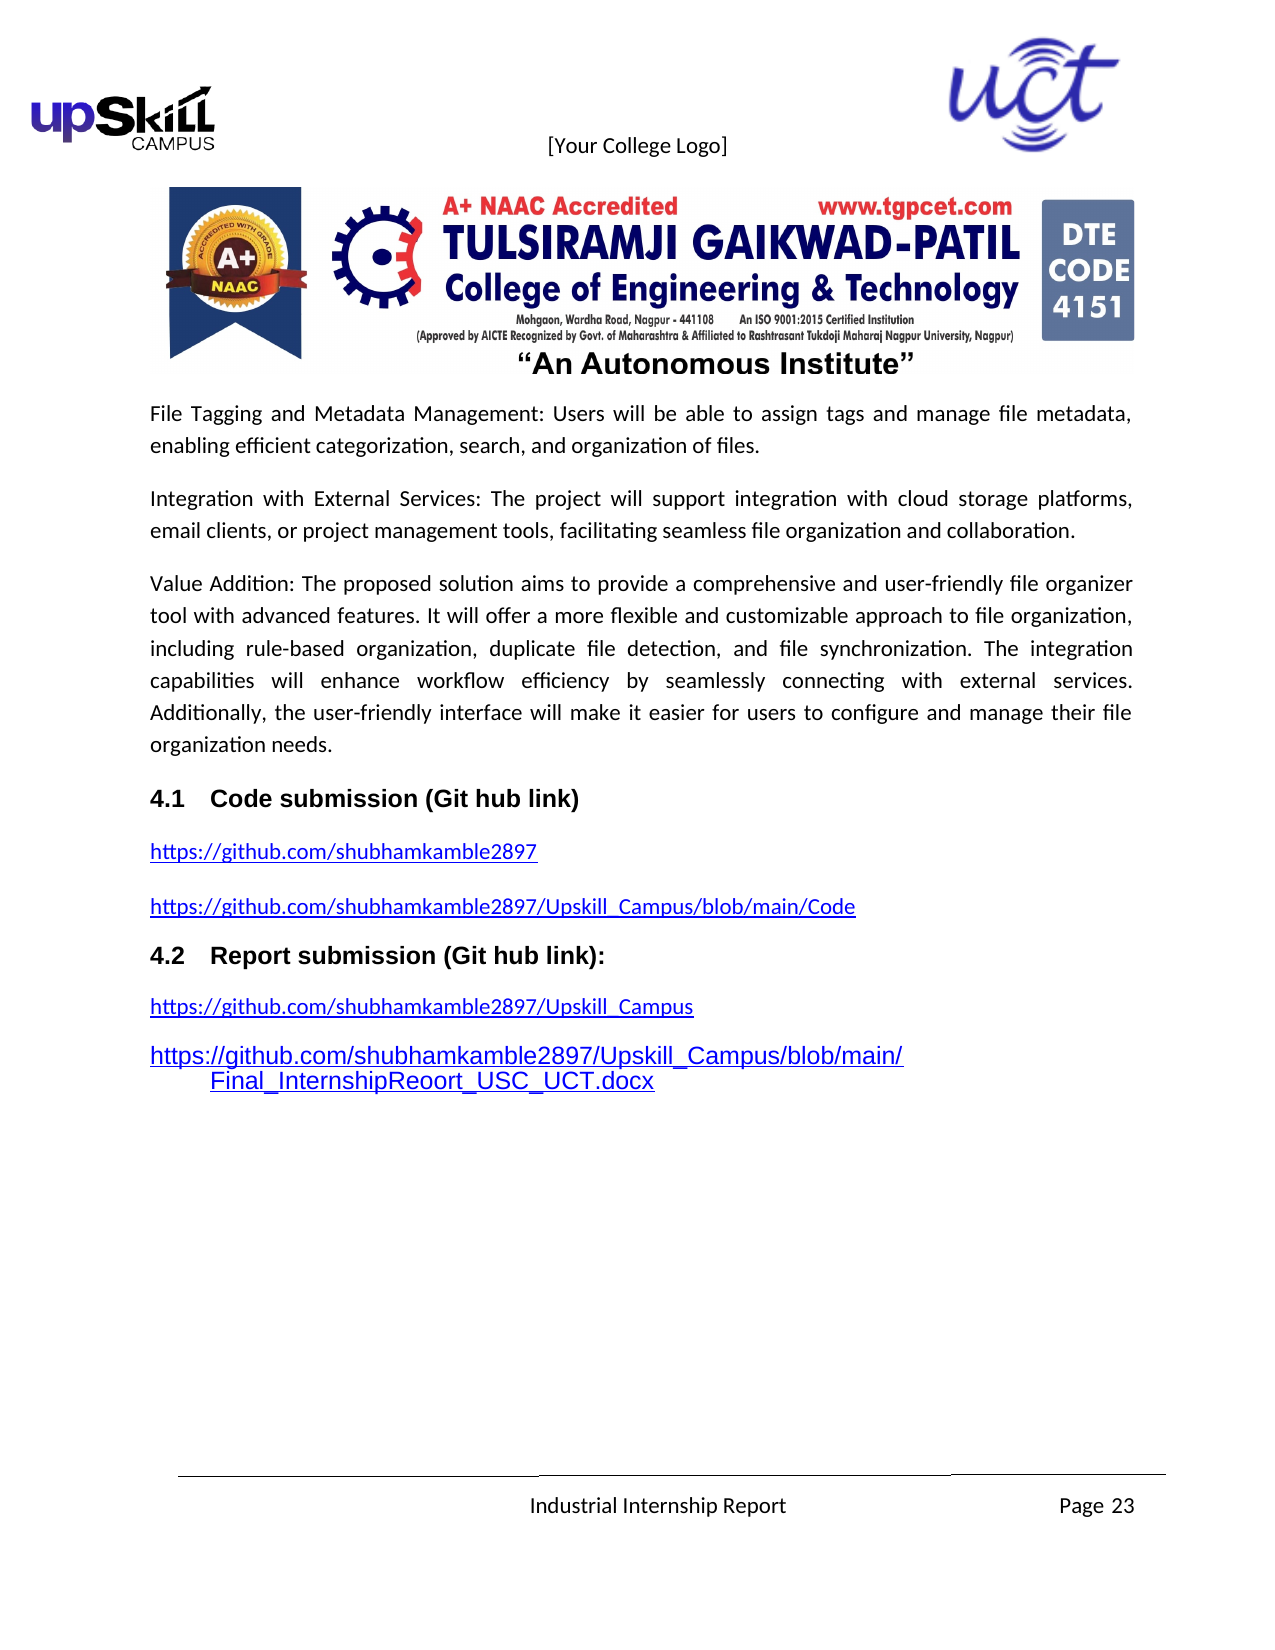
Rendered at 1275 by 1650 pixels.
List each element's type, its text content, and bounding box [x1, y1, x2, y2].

subtitle Code submission (Git hub link) [150, 787, 1134, 812]
subtitle https://github.com/shubhamkamble2897/Upskill_Campus [150, 994, 1134, 1019]
subtitle https://github.com/shubhamkamble2897/Upskill_Campus/blob/main/Code [150, 894, 1134, 919]
picture [150, 187, 1135, 374]
subtitle https://github.com/shubhamkamble2897/Upskill_Campus/blob/main/Final_InternshipReoort_USC_UCT.docx [150, 1044, 1134, 1094]
picture [0, 73, 246, 154]
picture [946, 28, 1125, 154]
text File Tagging and Metadata Management: Users will be able to assign tags and manage file metadata, enabling efficient categorization, search, and organization of files. [150, 399, 1134, 459]
text Value Addition: The proposed solution aims to provide a comprehensive and user-friendly file organizer tool with advanced features. It will offer a more flexible and customizable approach to file organization, including rule-based organization, duplicate file detection, and file synchronization. The integration capabilities will enhance workflow efficiency by seamlessly connecting with external services. Additionally, the user-friendly interface will make it easier for users to configure and manage their file organization needs. [150, 569, 1134, 758]
text https://github.com/shubhamkamble2897 [150, 837, 1134, 865]
text Integration with External Services: The project will support integration with cloud storage platforms, email clients, or project management tools, facilitating seamless file organization and collaboration. [150, 484, 1134, 544]
subtitle Report submission (Git hub link): [150, 944, 1134, 969]
